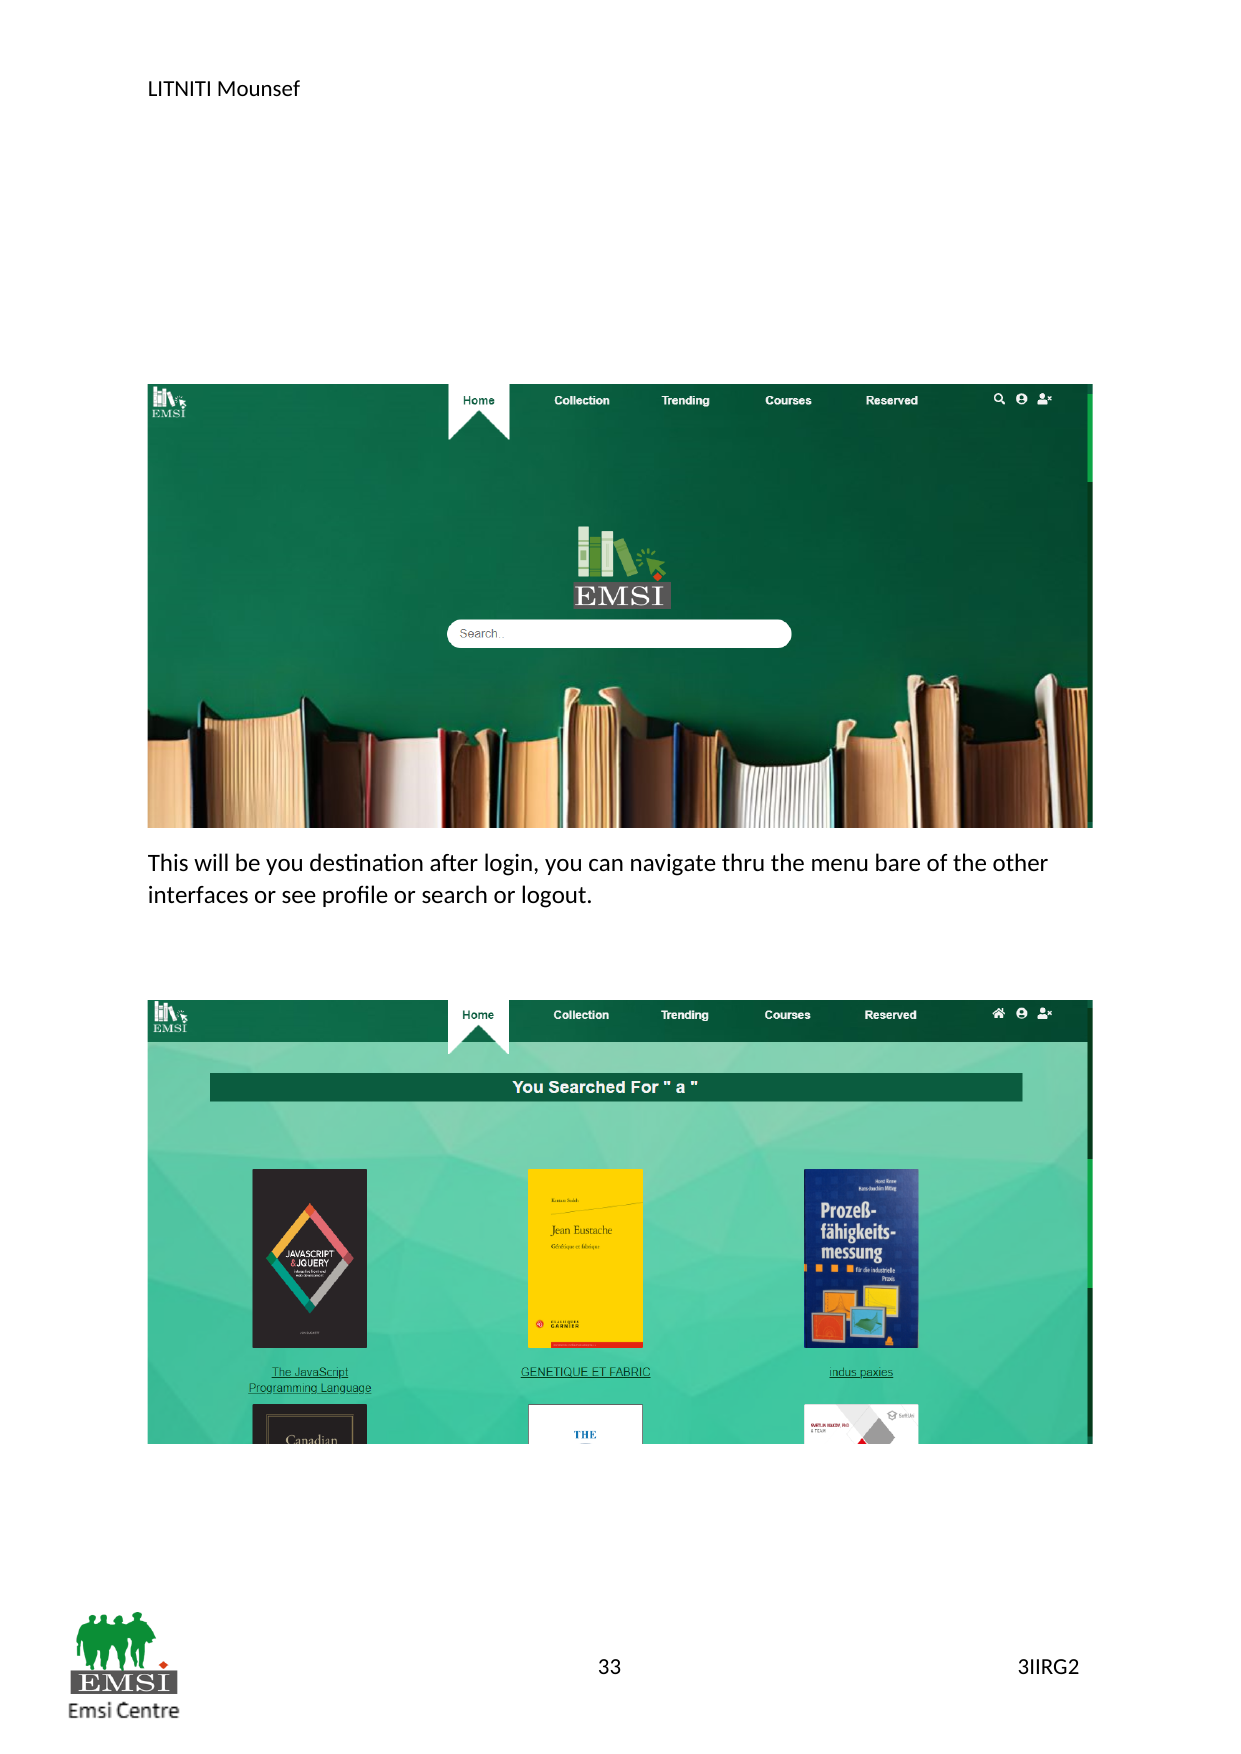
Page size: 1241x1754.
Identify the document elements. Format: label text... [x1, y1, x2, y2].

picture [147, 384, 1093, 828]
text This will be you destination after login, you can navigate thru the menu bare of the other interfaces or see profile or search or logout. [148, 847, 1093, 910]
picture [52, 1612, 236, 1753]
picture [147, 1000, 1093, 1444]
